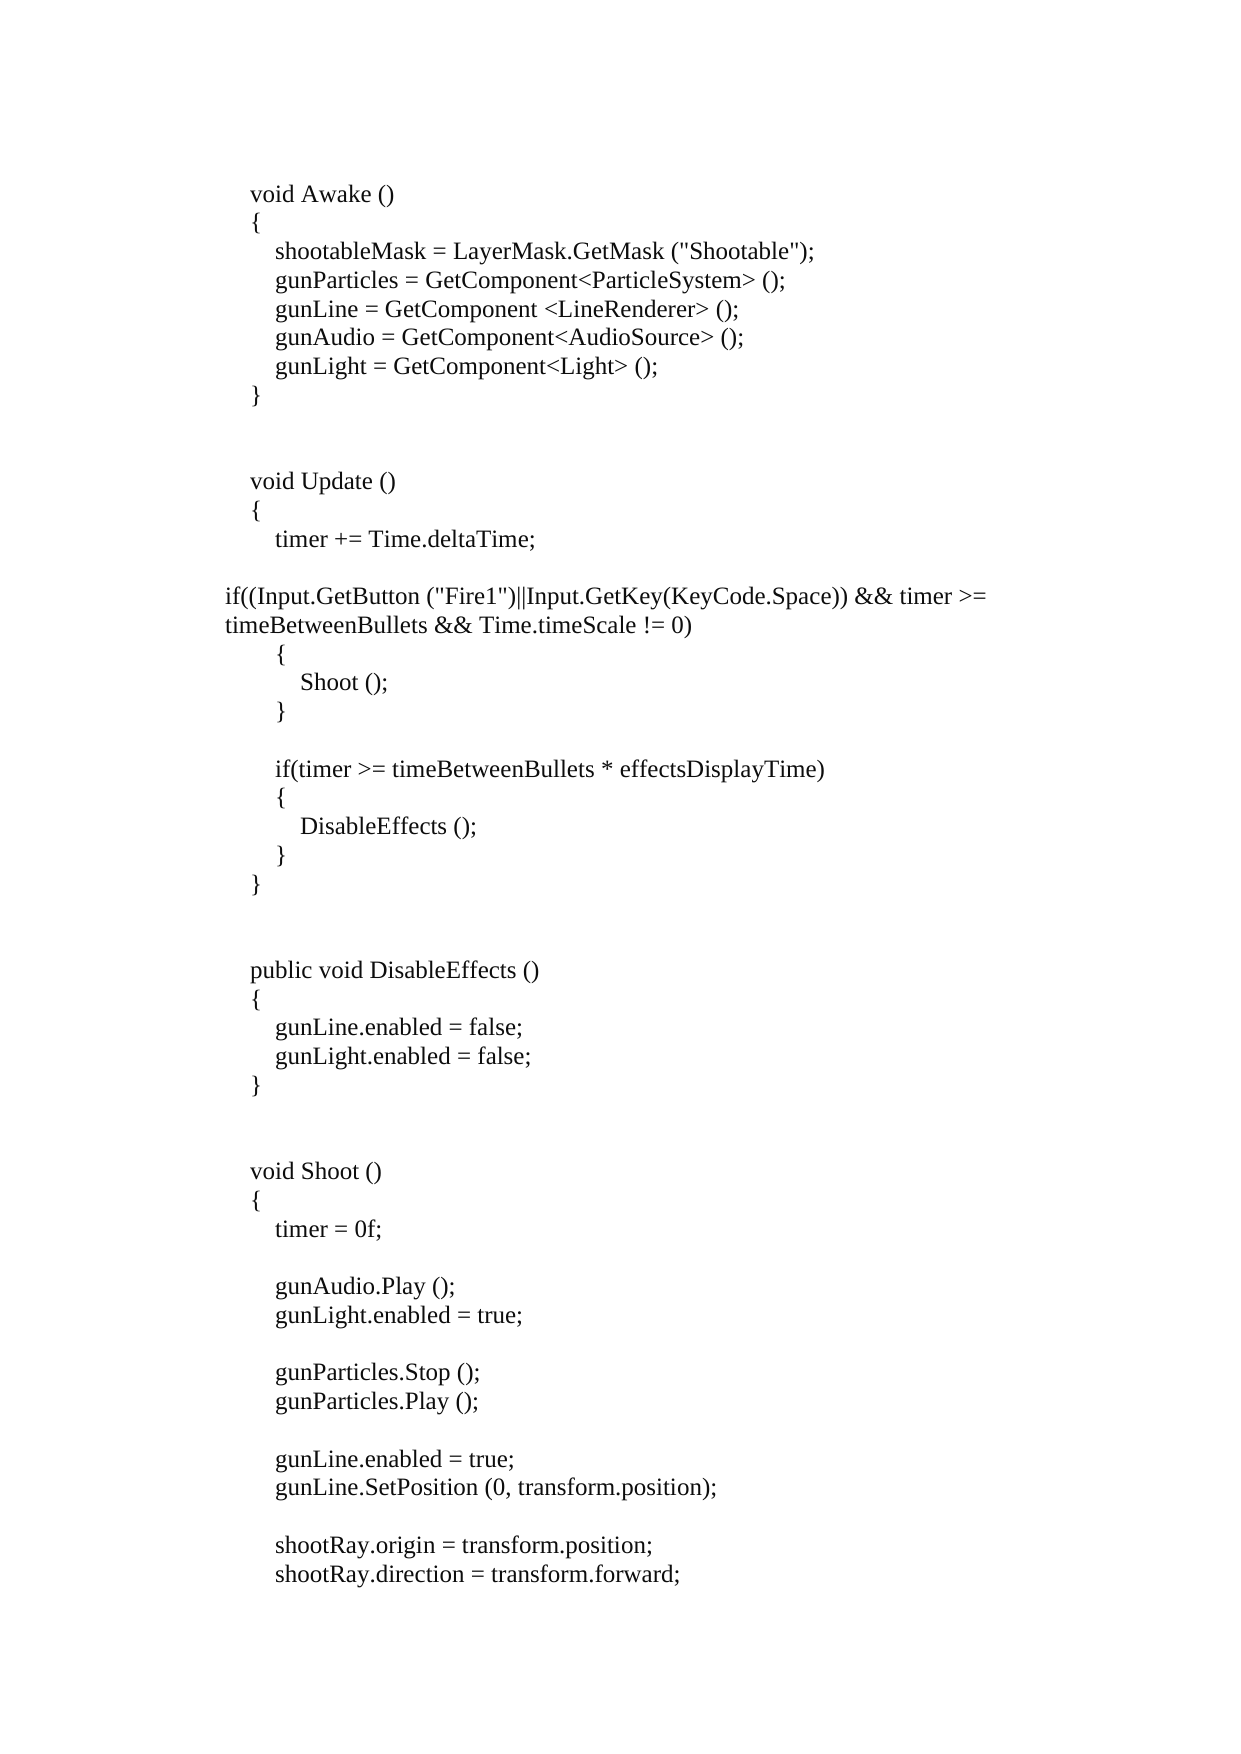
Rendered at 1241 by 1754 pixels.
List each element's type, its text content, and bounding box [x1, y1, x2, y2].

text gunLine.enabled = false; [225, 1012, 1090, 1041]
text if(timer >= timeBetweenBullets * effectsDisplayTime) [225, 754, 1090, 782]
text { [225, 984, 1090, 1012]
text public void DisableEffects () [225, 955, 1090, 984]
text void Awake () [225, 179, 1090, 207]
text } [225, 869, 1090, 897]
text shootRay.origin = transform.position; [225, 1530, 1090, 1559]
text { [225, 639, 1090, 667]
text shootableMask = LayerMask.GetMask ("Shootable"); [225, 236, 1090, 265]
text gunLine = GetComponent <LineRenderer> (); [225, 294, 1090, 322]
text timer = 0f; [225, 1214, 1090, 1242]
text if((Input.GetButton ("Fire1")||Input.GetKey(KeyCode.Space)) && timer >= timeBetweenBullets && Time.timeScale != 0) [225, 581, 1090, 639]
text } [225, 840, 1090, 869]
text gunAudio = GetComponent<AudioSource> (); [225, 322, 1090, 351]
text DisableEffects (); [225, 811, 1090, 840]
text Shoot (); [225, 667, 1090, 696]
text shootRay.direction = transform.forward; [225, 1559, 1090, 1587]
text gunLine.enabled = true; [225, 1444, 1090, 1472]
text } [225, 696, 1090, 725]
text { [225, 207, 1090, 236]
text gunParticles.Stop (); [225, 1357, 1090, 1386]
text gunLight.enabled = false; [225, 1041, 1090, 1070]
text gunLine.SetPosition (0, transform.position); [225, 1472, 1090, 1501]
text timer += Time.deltaTime; [225, 524, 1090, 552]
text { [225, 1185, 1090, 1214]
text gunAudio.Play (); [225, 1271, 1090, 1300]
text { [225, 495, 1090, 524]
text gunParticles.Play (); [225, 1386, 1090, 1415]
text } [225, 380, 1090, 409]
text { [225, 782, 1090, 811]
text void Update () [225, 466, 1090, 495]
text } [225, 1070, 1090, 1099]
text gunLight.enabled = true; [225, 1300, 1090, 1329]
text gunParticles = GetComponent<ParticleSystem> (); [225, 265, 1090, 294]
text gunLight = GetComponent<Light> (); [225, 351, 1090, 380]
text void Shoot () [225, 1156, 1090, 1185]
